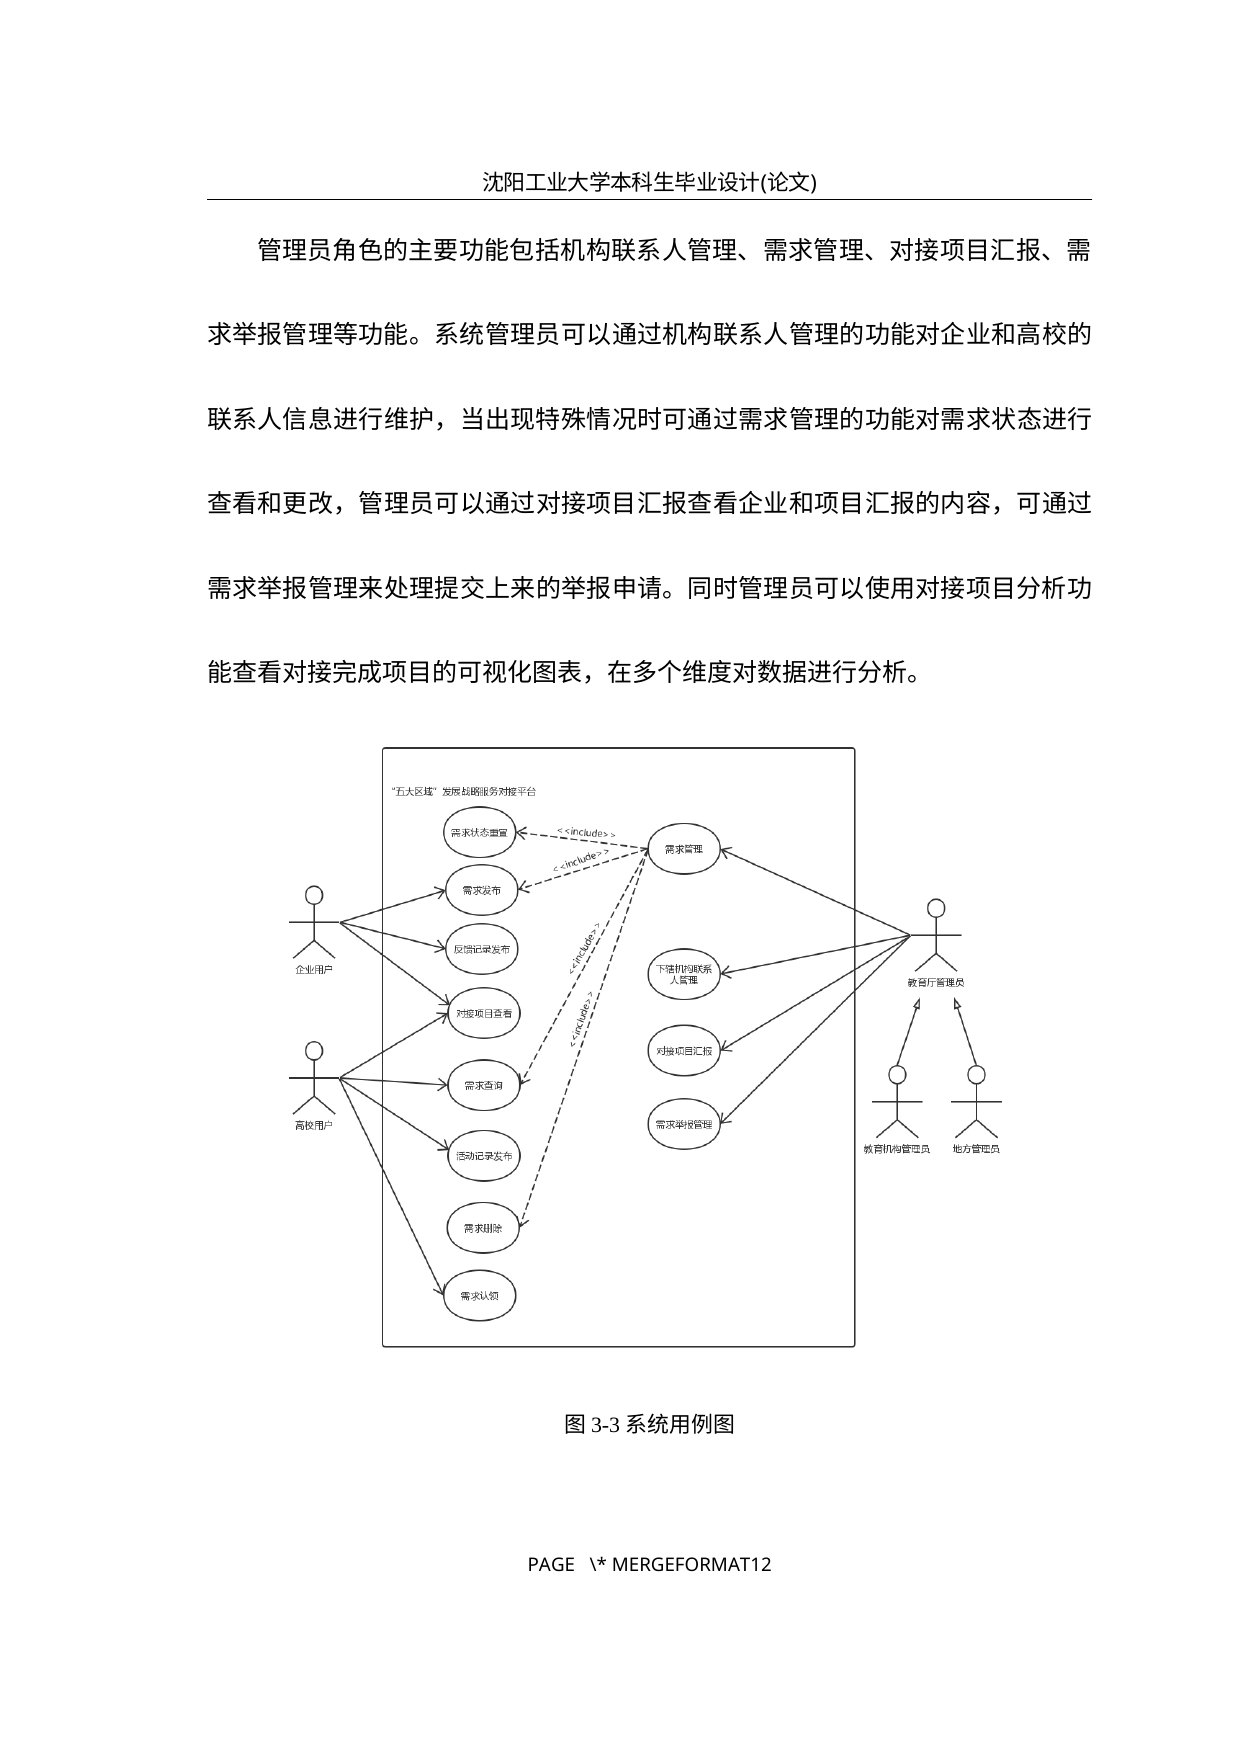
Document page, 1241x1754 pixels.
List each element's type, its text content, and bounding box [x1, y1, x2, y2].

text 管理员角色的主要功能包括机构联系人管理、需求管理、对接项目汇报、需求举报管理等功能。系统管理员可以通过机构联系人管理的功能对企业和高校的联系人信息进行维护，当出现特殊情况时可通过需求管理的功能对需求状态进行查看和更改，管理员可以通过对接项目汇报查看企业和项目汇报的内容，可通过需求举报管理来处理提交上来的举报申请。同时管理员可以使用对接项目分析功能查看对接完成项目的可视化图表，在多个维度对数据进行分析。 [207, 216, 1092, 703]
text 图3-3 系统用例图 [207, 1407, 1092, 1439]
picture [254, 713, 1046, 1391]
